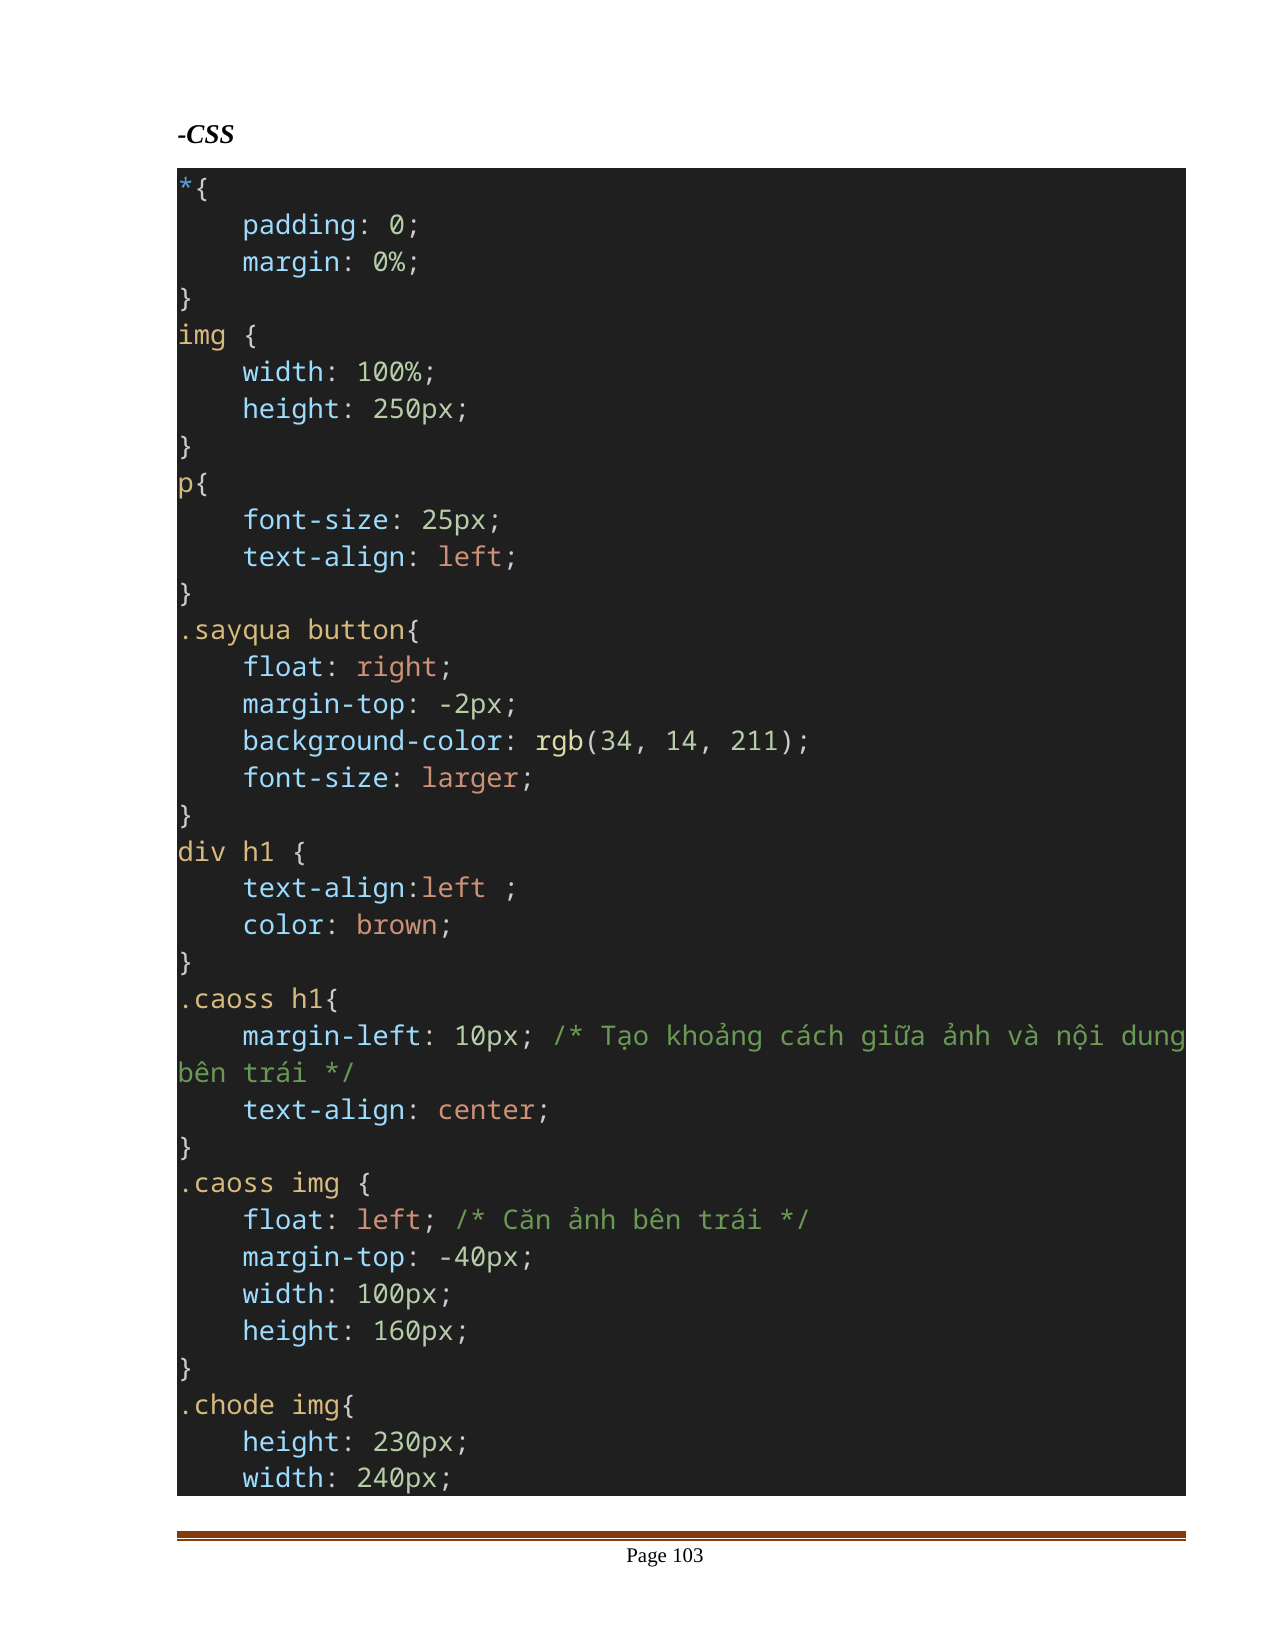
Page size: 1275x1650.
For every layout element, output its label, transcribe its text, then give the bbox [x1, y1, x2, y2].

text margin: 0%; [177, 242, 1186, 279]
text } [177, 795, 1186, 832]
text height: 160px; [177, 1311, 1186, 1348]
text text-align: left; [177, 537, 1186, 574]
text .chode img{ [177, 1385, 1186, 1422]
text padding: 0; [177, 205, 1186, 242]
text .caoss h1{ [177, 979, 1186, 1016]
text width: 100px; [177, 1274, 1186, 1311]
text } [177, 943, 1186, 979]
text font-size: larger; [177, 758, 1186, 795]
text float: left; /* Căn ảnh bên trái */ [177, 1201, 1186, 1238]
text float: right; [177, 648, 1186, 684]
text font-size: 25px; [177, 500, 1186, 537]
text text-align:left ; [177, 869, 1186, 906]
text } [177, 279, 1186, 316]
text div h1 { [177, 832, 1186, 869]
text p{ [177, 463, 1186, 500]
text margin-top: -40px; [177, 1238, 1186, 1274]
text text-align: center; [177, 1090, 1186, 1127]
text background-color: rgb(34, 14, 211); [177, 721, 1186, 758]
text } [177, 1348, 1186, 1385]
text } [177, 426, 1186, 463]
text width: 100%; [177, 353, 1186, 389]
text height: 250px; [177, 389, 1186, 426]
text width: 240px; [177, 1459, 1186, 1496]
text img { [177, 316, 1186, 353]
text *{ [177, 168, 1186, 205]
text } [177, 574, 1186, 611]
text margin-left: 10px; /* Tạo khoảng cách giữa ảnh và nội dung bên trái */ [177, 1016, 1186, 1090]
text -CSS [177, 118, 1186, 149]
text height: 230px; [177, 1422, 1186, 1459]
text margin-top: -2px; [177, 684, 1186, 721]
text color: brown; [177, 906, 1186, 943]
text } [177, 1127, 1186, 1164]
text .sayqua button{ [177, 611, 1186, 648]
text .caoss img { [177, 1164, 1186, 1201]
